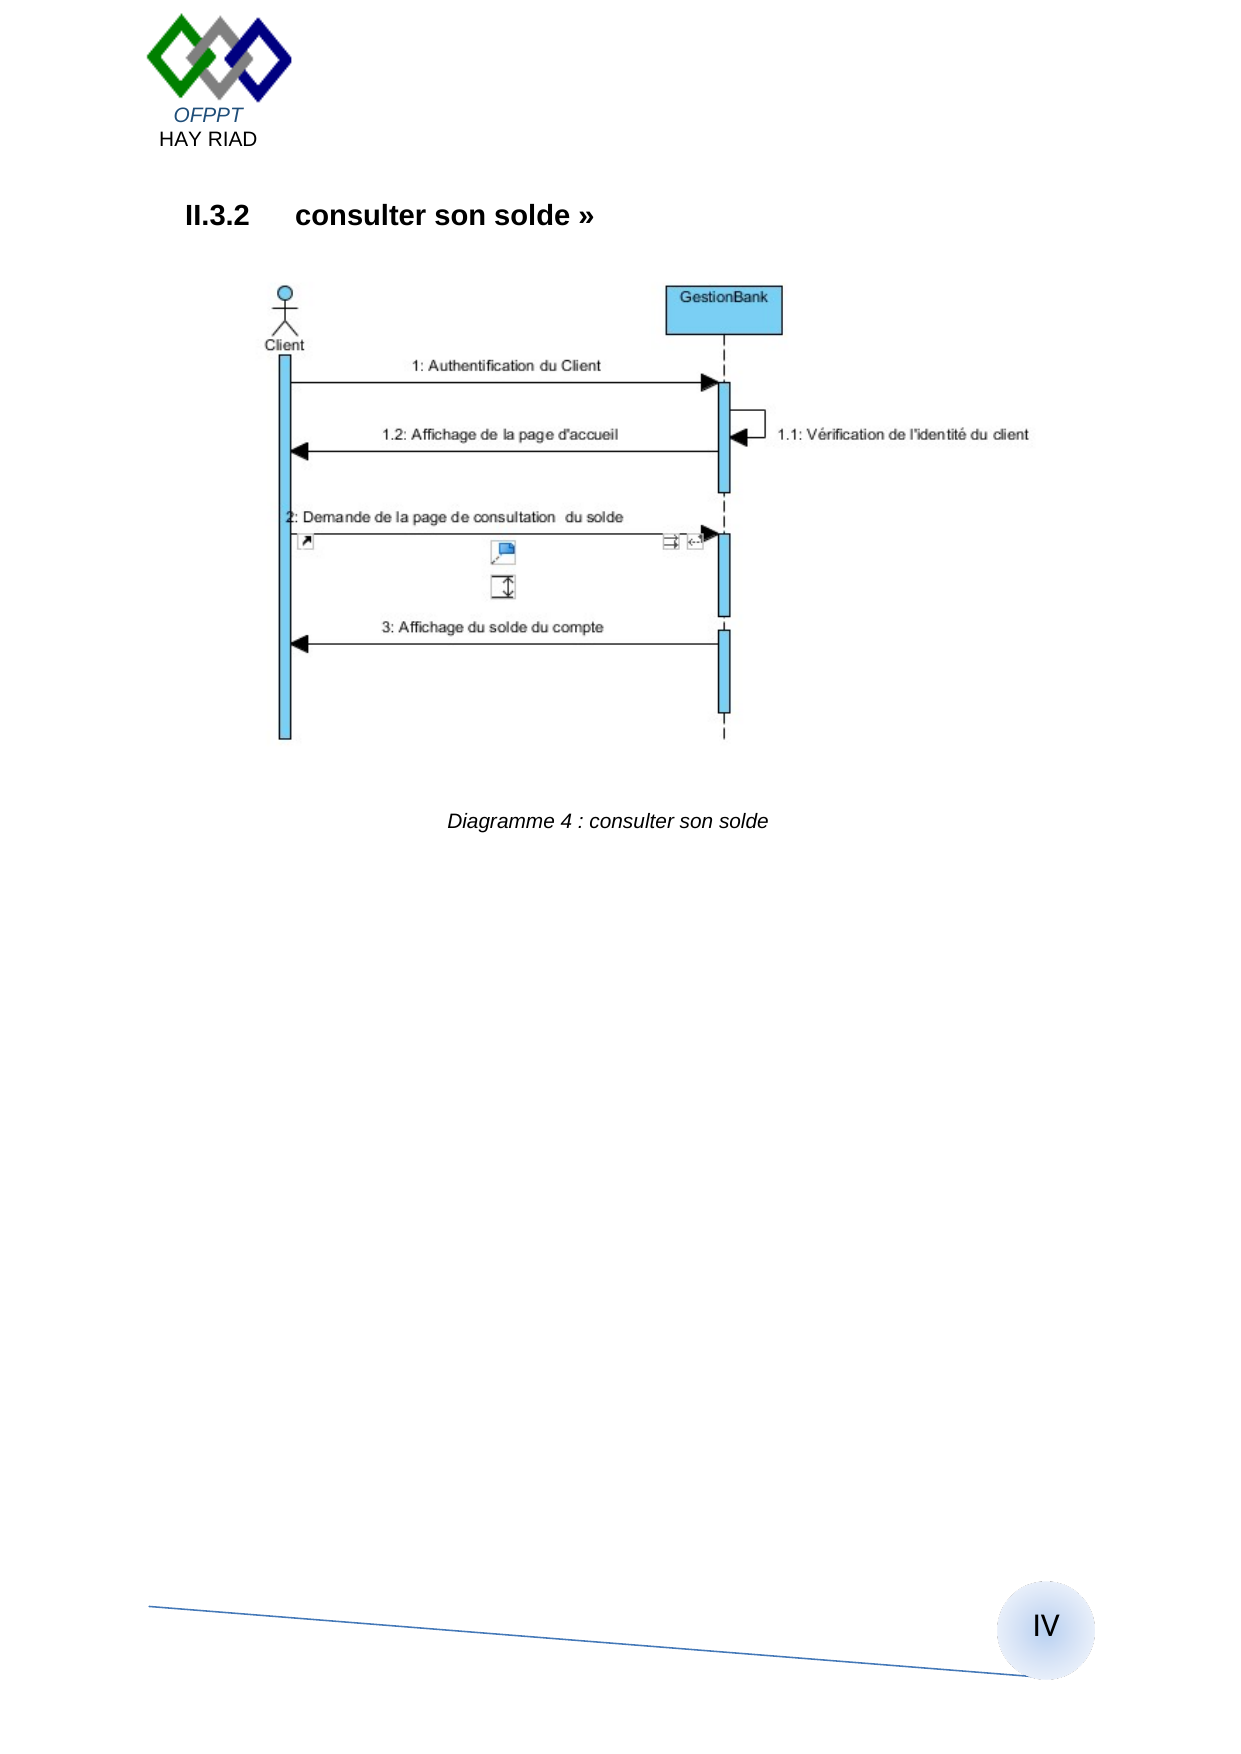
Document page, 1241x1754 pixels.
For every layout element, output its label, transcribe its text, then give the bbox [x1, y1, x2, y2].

text Diagramme 4 : consulter son solde [155, 808, 1061, 832]
picture [144, 8, 292, 111]
picture [996, 1580, 1095, 1680]
picture [245, 262, 1040, 777]
subtitle II.3.2 consulter son solde » [185, 198, 1066, 232]
